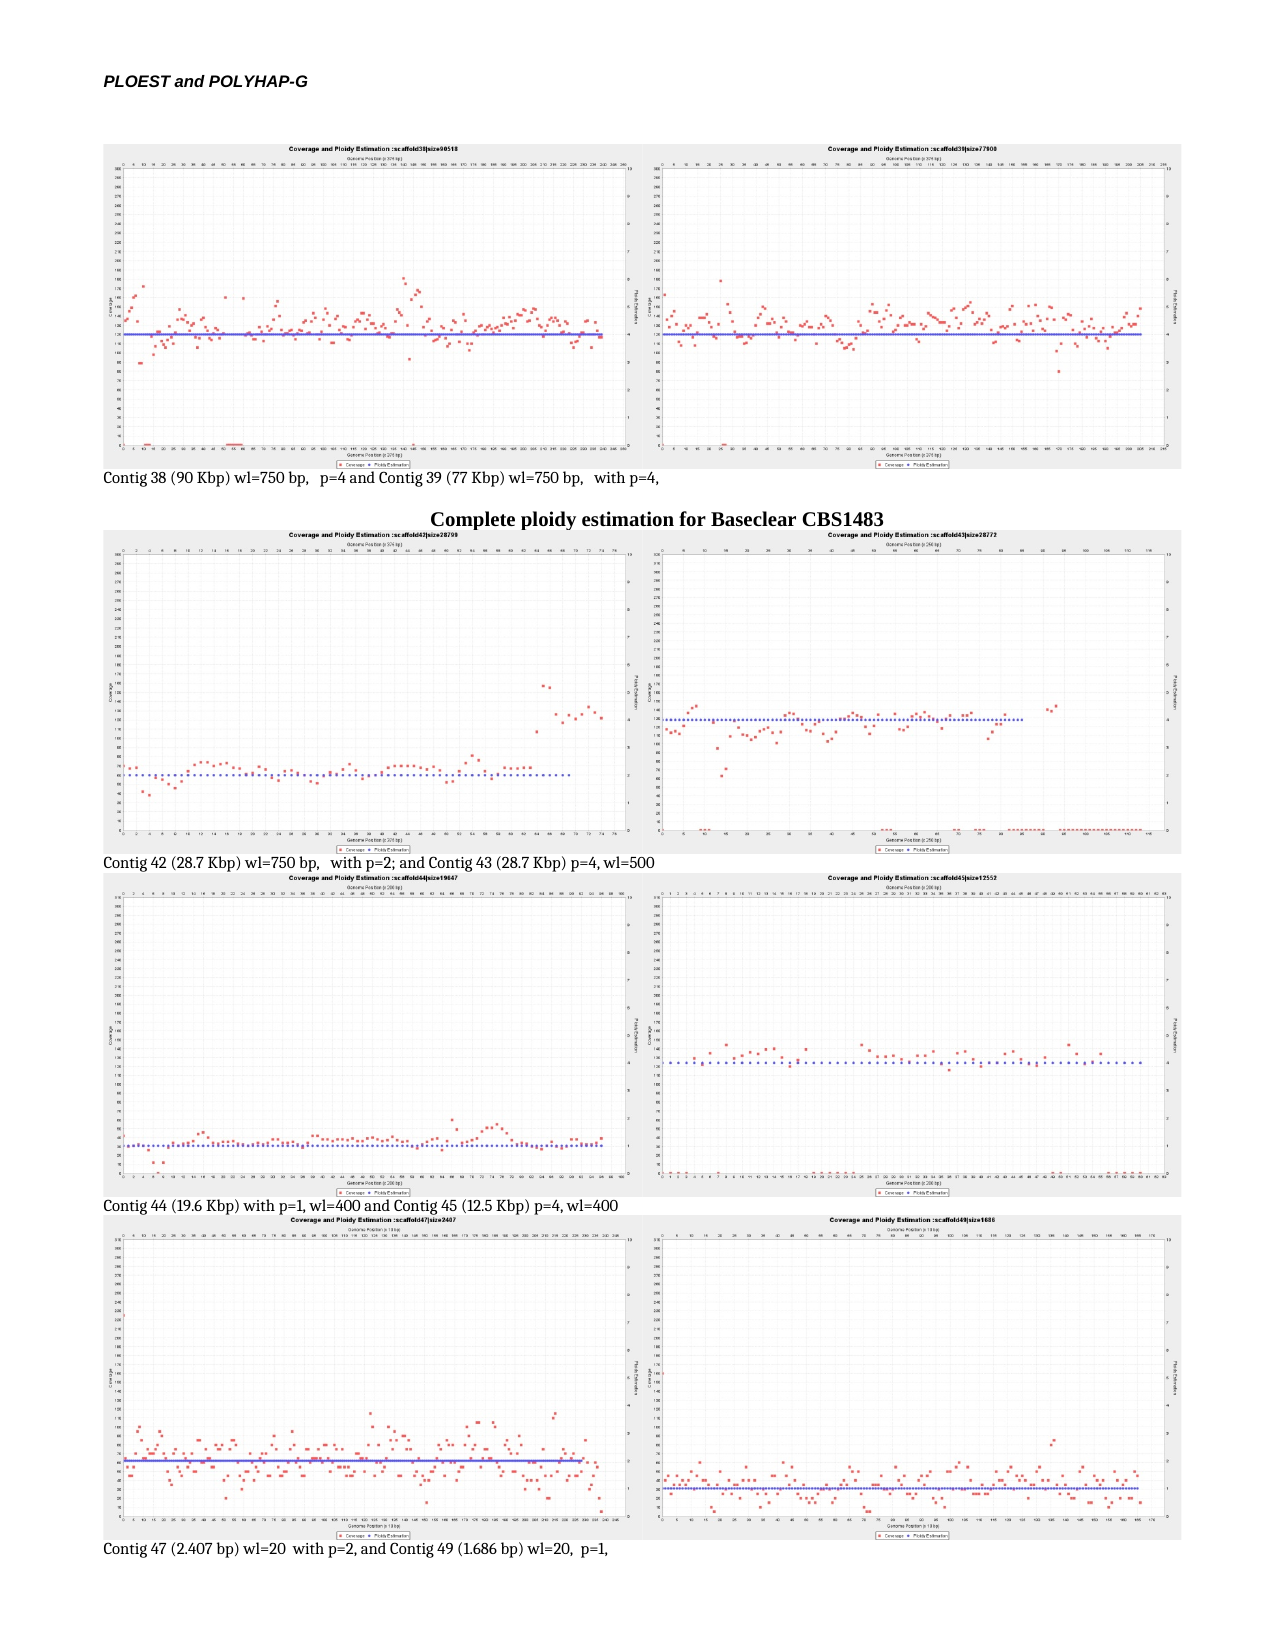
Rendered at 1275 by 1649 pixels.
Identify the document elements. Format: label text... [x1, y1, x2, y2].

text Contig 47 (2.407 bp) wl=20 with p=2, and Contig 49 (1.686 bp) wl=20, p=1, [103, 1539, 1211, 1558]
picture [103, 873, 1182, 1197]
picture [103, 1215, 1182, 1540]
text Complete ploidy estimation for Baseclear CBS1483 [103, 506, 1211, 531]
text Contig 38 (90 Kbp) wl=750 bp, p=4 and Contig 39 (77 Kbp) wl=750 bp, with p=4, [103, 468, 1211, 487]
picture [103, 144, 1182, 469]
text Contig 44 (19.6 Kbp) with p=1, wl=400 and Contig 45 (12.5 Kbp) p=4, wl=400 [103, 1197, 1211, 1216]
picture [103, 530, 1182, 854]
text Contig 42 (28.7 Kbp) wl=750 bp, with p=2; and Contig 43 (28.7 Kbp) p=4, wl=500 [103, 854, 1211, 873]
